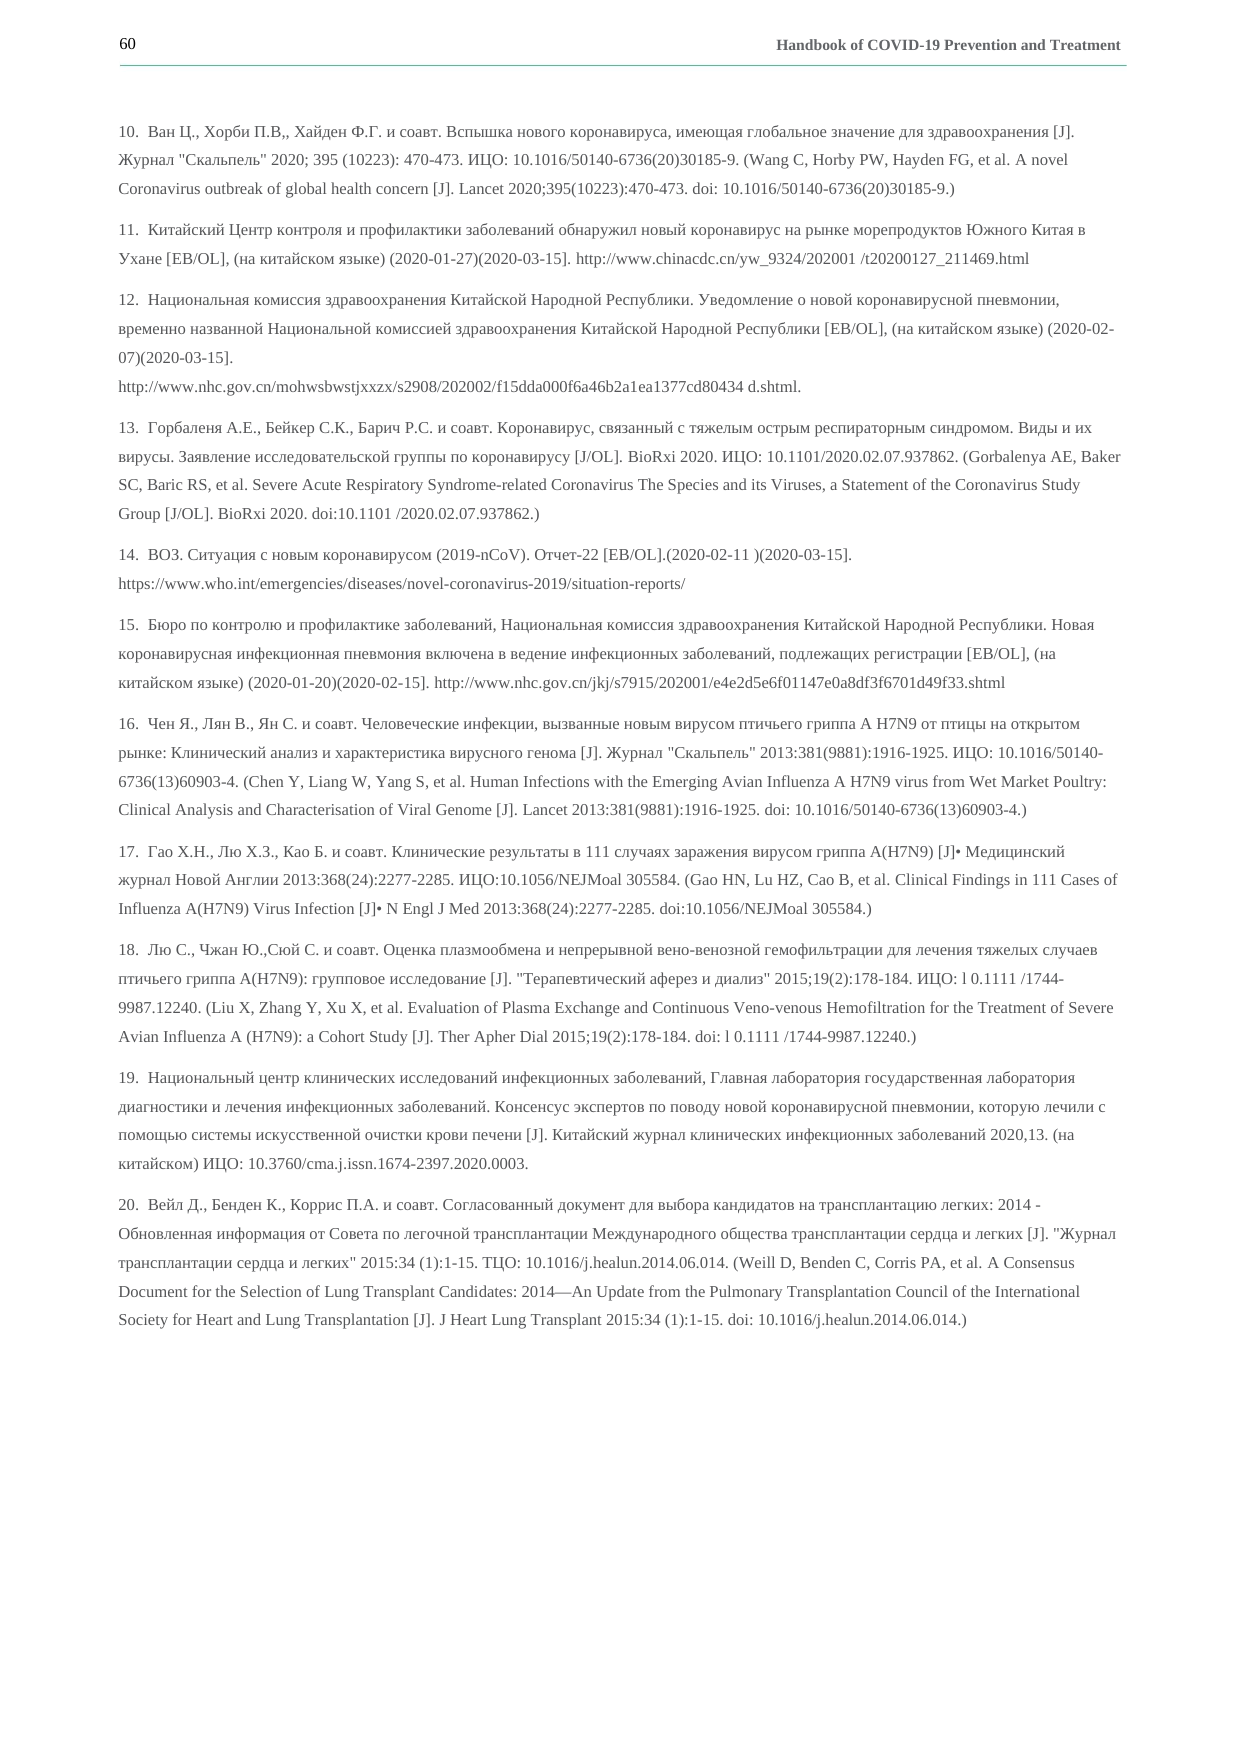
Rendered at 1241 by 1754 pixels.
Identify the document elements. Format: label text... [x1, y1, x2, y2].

list Гао Х.Н., Лю Х.З., Као Б. и соавт. Клинические результаты в 111 случаях заражения вирусом гриппа A(H7N9) [J]• Медицинский журнал Новой Англии 2013:368(24):2277-2285. ИЦО:10.1056/NEJMoal 305584. (Gao HN, Lu HZ, Cao B, et al. Clinical Findings in 111 Cases of Influenza A(H7N9) Virus Infection [J]• N Engl J Med 2013:368(24):2277-2285. doi:10.1056/NEJMoal 305584.) [118, 841, 1122, 918]
picture [119, 53, 1127, 72]
text http://www.nhc.gov.cn/mohwsbwstjxxzx/s2908/202002/f15dda000f6a46b2a1ea1377cd80434 d.shtml. [118, 376, 1122, 396]
list Вейл Д., Бенден К., Коррис П.А. и соавт. Согласованный документ для выбора кандидатов на трансплантацию легких: 2014 - Обновленная информация от Совета по легочной трансплантации Международного общества трансплантации сердца и легких [J]. "Журнал трансплантации сердца и легких" 2015:34 (1):1-15. ТЦО: 10.1016/j.healun.2014.06.014. (Weill D, Benden C, Corris PA, et al. A Consensus Document for the Selection of Lung Transplant Candidates: 2014—An Update from the Pulmonary Transplantation Council of the International Society for Heart and Lung Transplantation [J]. J Heart Lung Transplant 2015:34 (1):1-15. doi: 10.1016/j.healun.2014.06.014.) [118, 1195, 1122, 1329]
list Горбаленя А.Е., Бейкер С.К., Барич Р.С. и соавт. Коронавирус, связанный с тяжелым острым респираторным синдромом. Виды и их вирусы. Заявление исследовательской группы по коронавирусу [J/OL]. BioRxi 2020. ИЦО: 10.1101/2020.02.07.937862. (Gorbalenya AE, Baker SC, Baric RS, et al. Severe Acute Respiratory Syndrome-related Coronavirus The Species and its Viruses, a Statement of the Coronavirus Study Group [J/OL]. BioRxi 2020. doi:10.1101 /2020.02.07.937862.) [118, 418, 1122, 523]
list Чен Я., Лян В., Ян С. и соавт. Человеческие инфекции, вызванные новым вирусом птичьего гриппа A H7N9 от птицы на открытом рынке: Клинический анализ и характеристика вирусного генома [J]. Журнал "Скальпель" 2013:381(9881):1916-1925. ИЦО: 10.1016/50140-6736(13)60903-4. (Chen Y, Liang W, Yang S, et al. Human Infections with the Emerging Avian Influenza A H7N9 virus from Wet Market Poultry: Clinical Analysis and Characterisation of Viral Genome [J]. Lancet 2013:381(9881):1916-1925. doi: 10.1016/50140-6736(13)60903-4.) [118, 714, 1122, 819]
list Национальная комиссия здравоохранения Китайской Народной Республики. Уведомление о новой коронавирусной пневмонии, временно названной Национальной комиссией здравоохранения Китайской Народной Республики [ЕВ/OL], (на китайском языке) (2020-02-07)(2020-03-15]. [118, 290, 1122, 367]
list Бюро по контролю и профилактике заболеваний, Национальная комиссия здравоохранения Китайской Народной Республики. Новая коронавирусная инфекционная пневмония включена в ведение инфекционных заболеваний, подлежащих регистрации [ЕВ/OL], (на китайском языке) (2020-01-20)(2020-02-15]. http://www.nhc.gov.cn/jkj/s7915/202001/e4e2d5e6f01147e0a8df3f6701d49f33.shtml [118, 615, 1122, 692]
list Лю С., Чжан Ю.,Сюй С. и соавт. Оценка плазмообмена и непрерывной вено-венозной гемофильтрации для лечения тяжелых случаев птичьего гриппа A(H7N9): групповое исследование [J]. "Терапевтический аферез и диализ" 2015;19(2):178-184. ИЦО: l 0.1111 /1744-9987.12240. (Liu X, Zhang Y, Xu X, et al. Evaluation of Plasma Exchange and Continuous Veno-venous Hemofiltration for the Treatment of Severe Avian Influenza A (H7N9): a Cohort Study [J]. Ther Apher Dial 2015;19(2):178-184. doi: l 0.1111 /1744-9987.12240.) [118, 940, 1122, 1046]
list ВОЗ. Ситуация с новым коронавирусом (2019-nCoV). Отчет-22 [EB/OL].(2020-02-11 )(2020-03-15]. https://www.who.int/emergencies/diseases/novel-coronavirus-2019/situation-reports/ [118, 545, 1122, 593]
list Ван Ц., Хорби П.В,, Хайден Ф.Г. и соавт. Вспышка нового коронавируса, имеющая глобальное значение для здравоохранения [J]. Журнал "Скальпель" 2020; 395 (10223): 470-473. ИЦО: 10.1016/50140-6736(20)30185-9. (Wang C, Horby PW, Hayden FG, et al. A novel Coronavirus outbreak of global health concern [J]. Lancet 2020;395(10223):470-473. doi: 10.1016/50140-6736(20)30185-9.) [118, 121, 1122, 198]
list Китайский Центр контроля и профилактики заболеваний обнаружил новый коронавирус на рынке морепродуктов Южного Китая в Ухане [ЕВ/OL], (на китайском языке) (2020-01-27)(2020-03-15]. http://www.chinacdc.cn/yw_9324/202001 /t20200127_211469.html [118, 220, 1122, 268]
list Национальный центр клинических исследований инфекционных заболеваний, Главная лаборатория государственная лаборатория диагностики и лечения инфекционных заболеваний. Консенсус экспертов по поводу новой коронавирусной пневмонии, которую лечили с помощью системы искусственной очистки крови печени [J]. Китайский журнал клинических инфекционных заболеваний 2020,13. (на китайском) ИЦО: 10.3760/cma.j.issn.1674-2397.2020.0003. [118, 1068, 1122, 1173]
